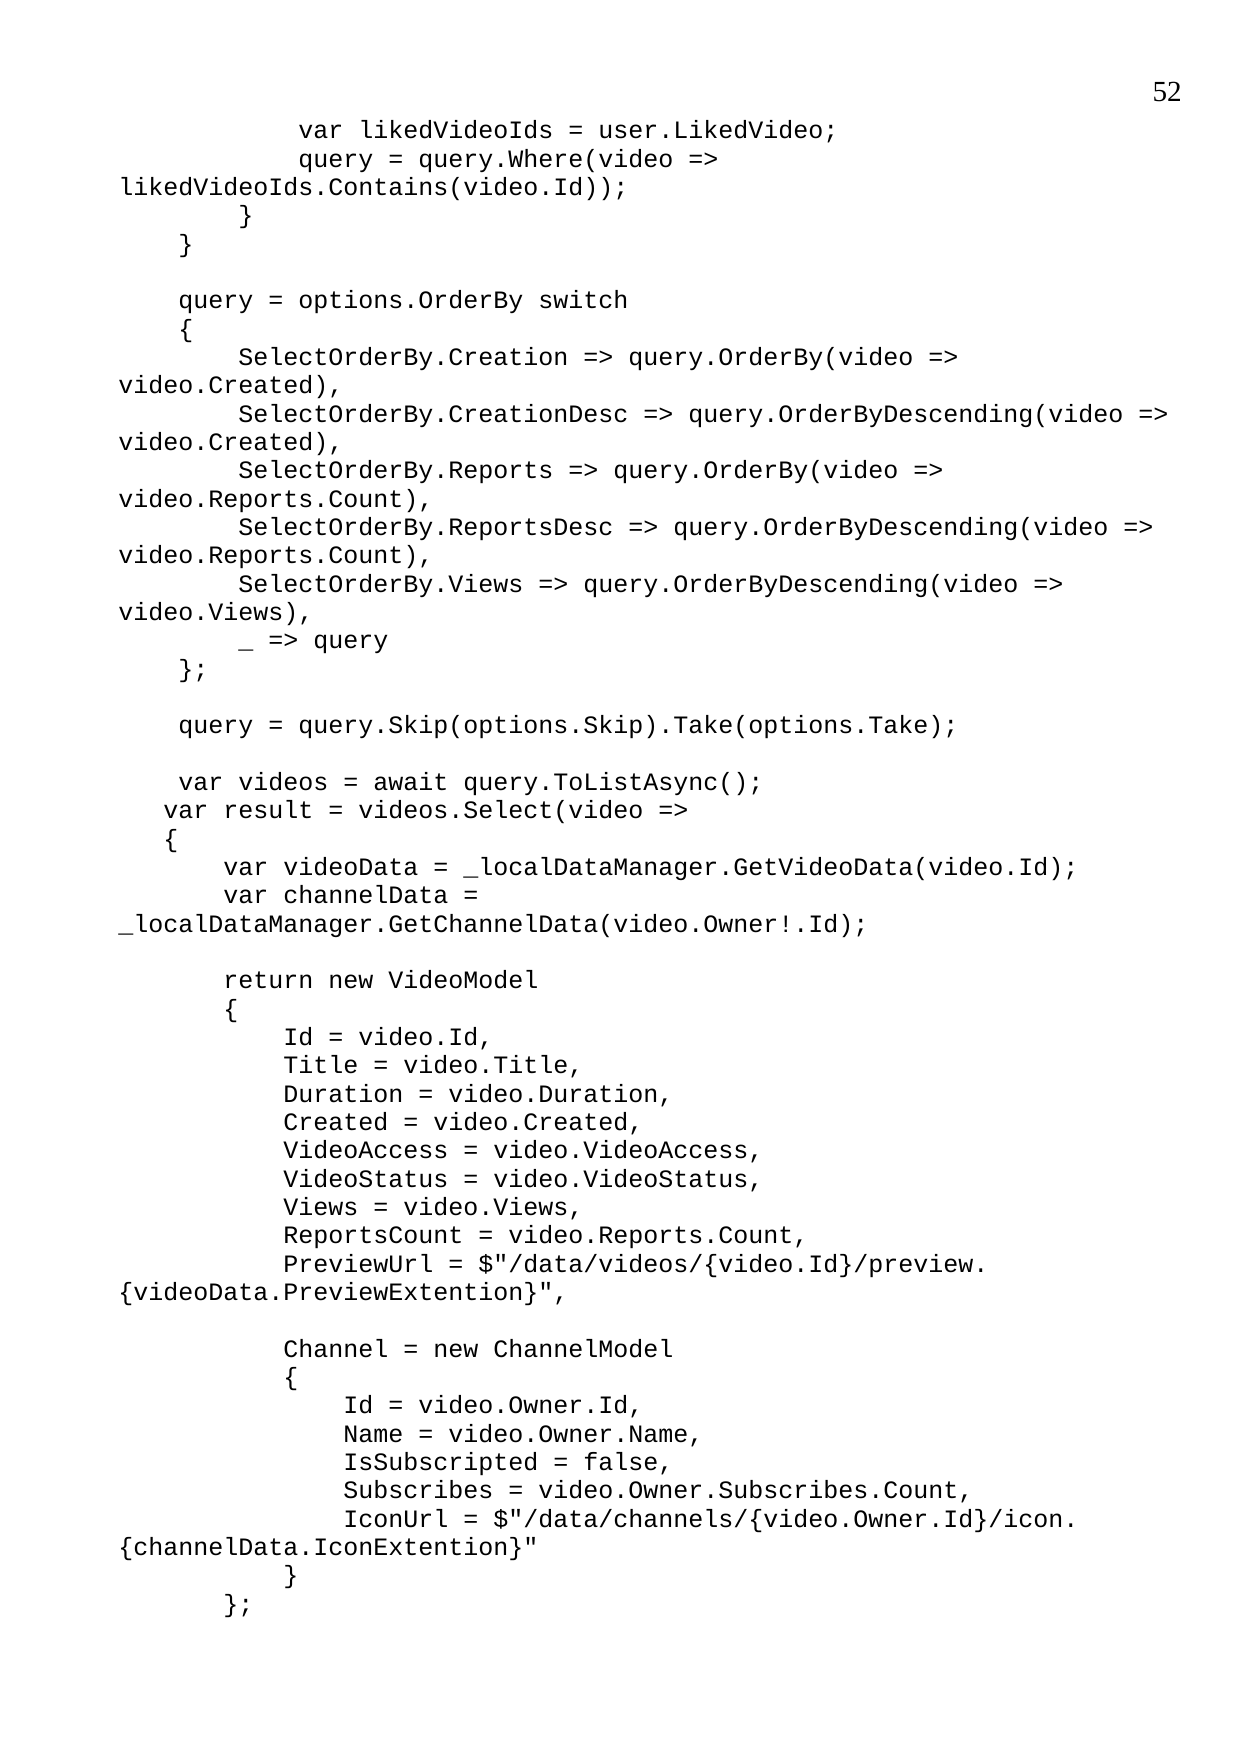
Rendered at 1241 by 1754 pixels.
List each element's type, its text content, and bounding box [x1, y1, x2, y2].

text SelectOrderBy.Reports => query.OrderBy(video => video.Reports.Count), [118, 458, 1181, 515]
text Name = video.Owner.Name, [118, 1421, 1181, 1450]
text PreviewUrl = $"/data/videos/{video.Id}/preview.{videoData.PreviewExtention}", [118, 1251, 1181, 1308]
text }; [118, 1591, 1181, 1620]
text }; [118, 656, 1181, 685]
text { [118, 1365, 1181, 1393]
text Id = video.Owner.Id, [118, 1393, 1181, 1421]
text var videos = await query.ToListAsync(); [118, 770, 1181, 798]
text var result = videos.Select(video => [118, 798, 1181, 826]
text var videoData = _localDataManager.GetVideoData(video.Id); [118, 855, 1181, 883]
text { [118, 316, 1181, 345]
text SelectOrderBy.Views => query.OrderByDescending(video => video.Views), [118, 571, 1181, 628]
text ReportsCount = video.Reports.Count, [118, 1223, 1181, 1251]
text { [118, 996, 1181, 1025]
text query = options.OrderBy switch [118, 288, 1181, 316]
text VideoStatus = video.VideoStatus, [118, 1166, 1181, 1195]
text SelectOrderBy.ReportsDesc => query.OrderByDescending(video => video.Reports.Count), [118, 515, 1181, 571]
text IsSubscripted = false, [118, 1450, 1181, 1478]
text Views = video.Views, [118, 1195, 1181, 1223]
text Title = video.Title, [118, 1053, 1181, 1081]
text IconUrl = $"/data/channels/{video.Owner.Id}/icon.{channelData.IconExtention}" [118, 1506, 1181, 1563]
text Id = video.Id, [118, 1025, 1181, 1053]
text } [118, 203, 1181, 231]
text VideoAccess = video.VideoAccess, [118, 1138, 1181, 1166]
text var likedVideoIds = user.LikedVideo; [118, 118, 1181, 146]
text var channelData = _localDataManager.GetChannelData(video.Owner!.Id); [118, 883, 1181, 940]
text { [118, 826, 1181, 855]
text Subscribes = video.Owner.Subscribes.Count, [118, 1478, 1181, 1506]
text Created = video.Created, [118, 1110, 1181, 1138]
text SelectOrderBy.CreationDesc => query.OrderByDescending(video => video.Created), [118, 401, 1181, 458]
text Duration = video.Duration, [118, 1081, 1181, 1110]
text query = query.Where(video => likedVideoIds.Contains(video.Id)); [118, 146, 1181, 203]
text _ => query [118, 628, 1181, 656]
text SelectOrderBy.Creation => query.OrderBy(video => video.Created), [118, 345, 1181, 401]
text } [118, 1563, 1181, 1591]
text } [118, 231, 1181, 260]
text Channel = new ChannelModel [118, 1336, 1181, 1365]
text return new VideoModel [118, 968, 1181, 996]
text query = query.Skip(options.Skip).Take(options.Take); [118, 713, 1181, 741]
